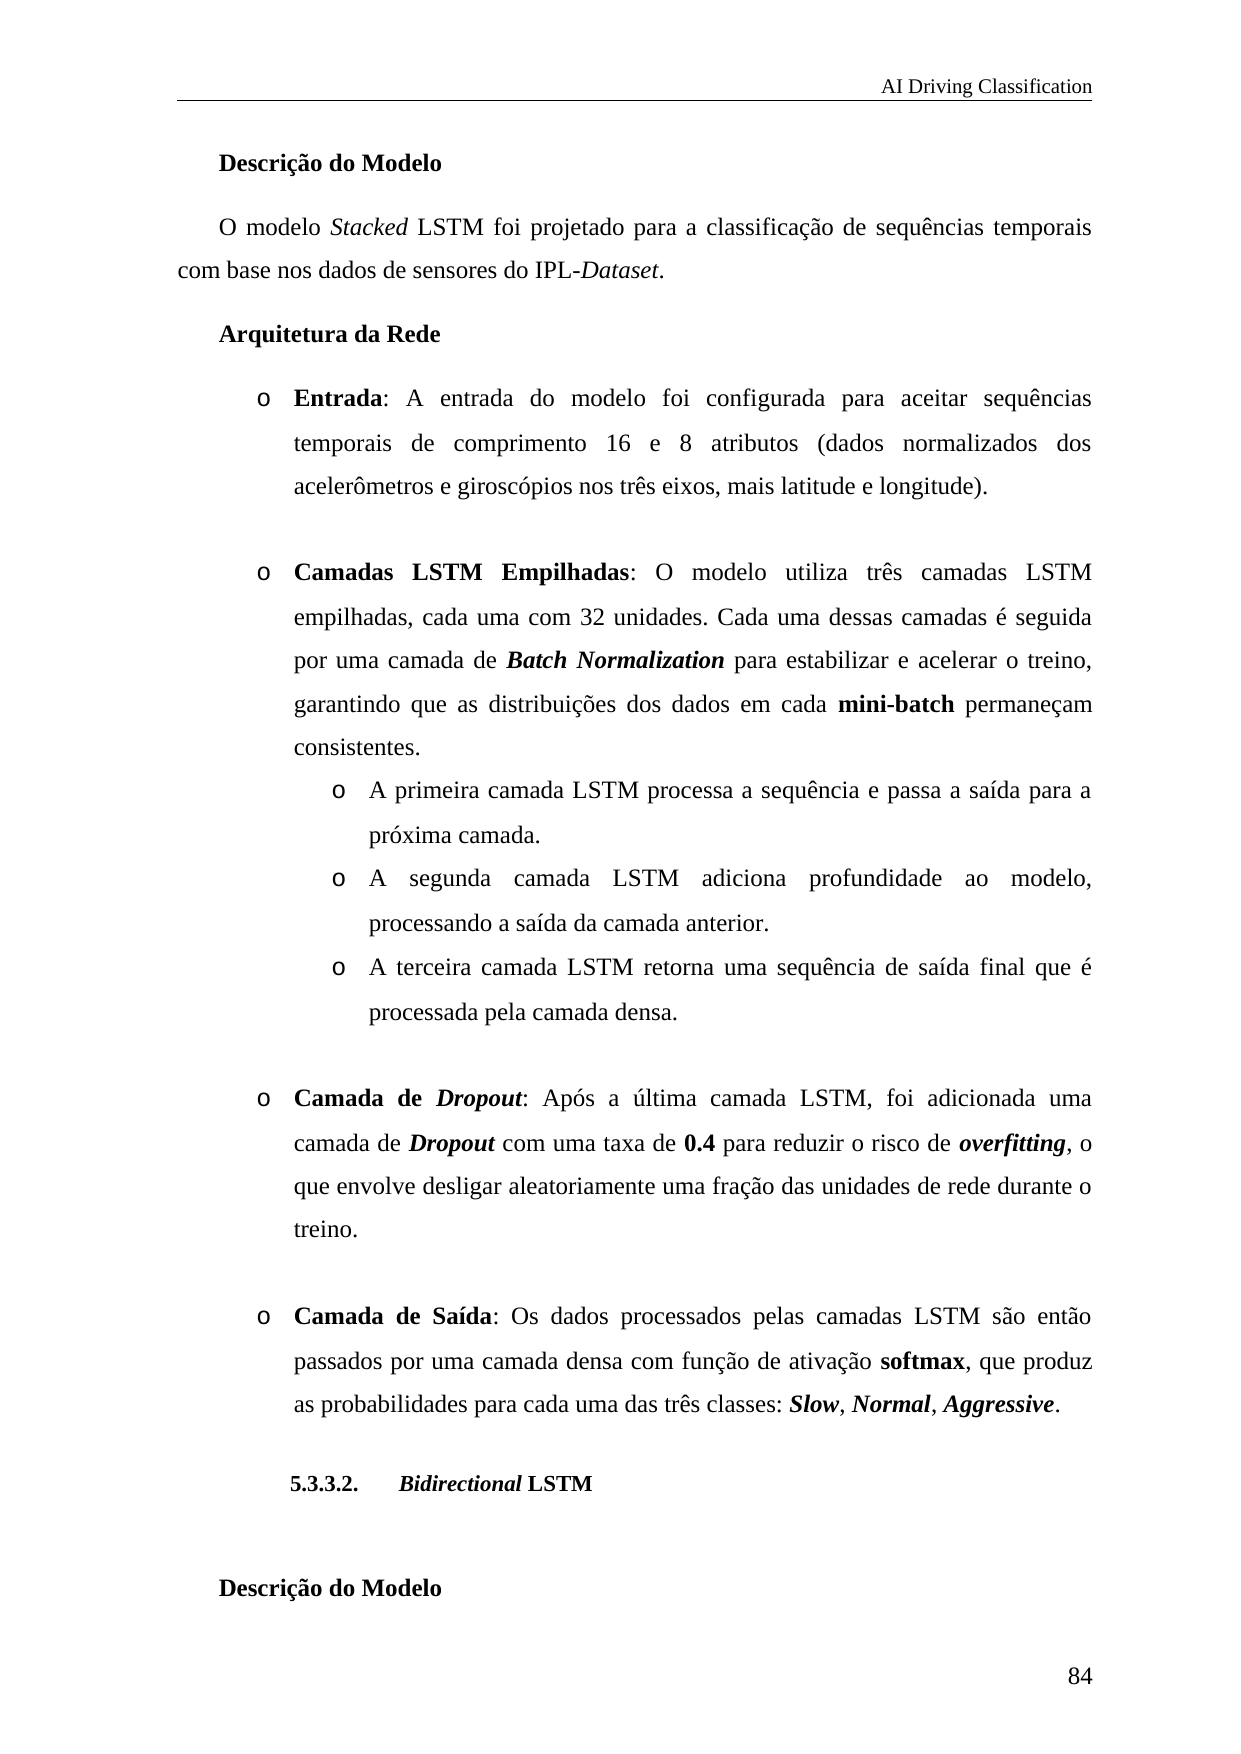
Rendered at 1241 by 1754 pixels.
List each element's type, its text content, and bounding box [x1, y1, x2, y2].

list A primeira camada LSTM processa a sequência e passa a saída para a próxima camada. [331, 775, 1092, 849]
subtitle Bidirectional LSTM [290, 1470, 1092, 1496]
list Camada de Saída: Os dados processados pelas camadas LSTM são então passados por uma camada densa com função de ativação softmax, que produz as probabilidades para cada uma das três classes: Slow, Normal, Aggressive. [256, 1301, 1092, 1418]
list A segunda camada LSTM adiciona profundidade ao modelo, processando a saída da camada anterior. [331, 863, 1092, 937]
list Camada de Dropout: Após a última camada LSTM, foi adicionada uma camada de Dropout com uma taxa de 0.4 para reduzir o risco de overfitting, o que envolve desligar aleatoriamente uma fração das unidades de rede durante o treino. [256, 1083, 1092, 1243]
list Entrada: A entrada do modelo foi configurada para aceitar sequências temporais de comprimento 16 e 8 atributos (dados normalizados dos acelerômetros e giroscópios nos três eixos, mais latitude e longitude). [256, 383, 1092, 500]
text O modelo Stacked LSTM foi projetado para a classificação de sequências temporais com base nos dados de sensores do IPL-Dataset. [177, 212, 1092, 283]
list A terceira camada LSTM retorna uma sequência de saída final que é processada pela camada densa. [331, 952, 1092, 1026]
text Descrição do Modelo [177, 148, 1092, 176]
text Arquitetura da Rede [177, 319, 1092, 347]
text Descrição do Modelo [177, 1573, 1092, 1601]
list Camadas LSTM Empilhadas: O modelo utiliza três camadas LSTM empilhadas, cada uma com 32 unidades. Cada uma dessas camadas é seguida por uma camada de Batch Normalization para estabilizar e acelerar o treino, garantindo que as distribuições dos dados em cada mini-batch permaneçam consistentes. [256, 557, 1092, 761]
